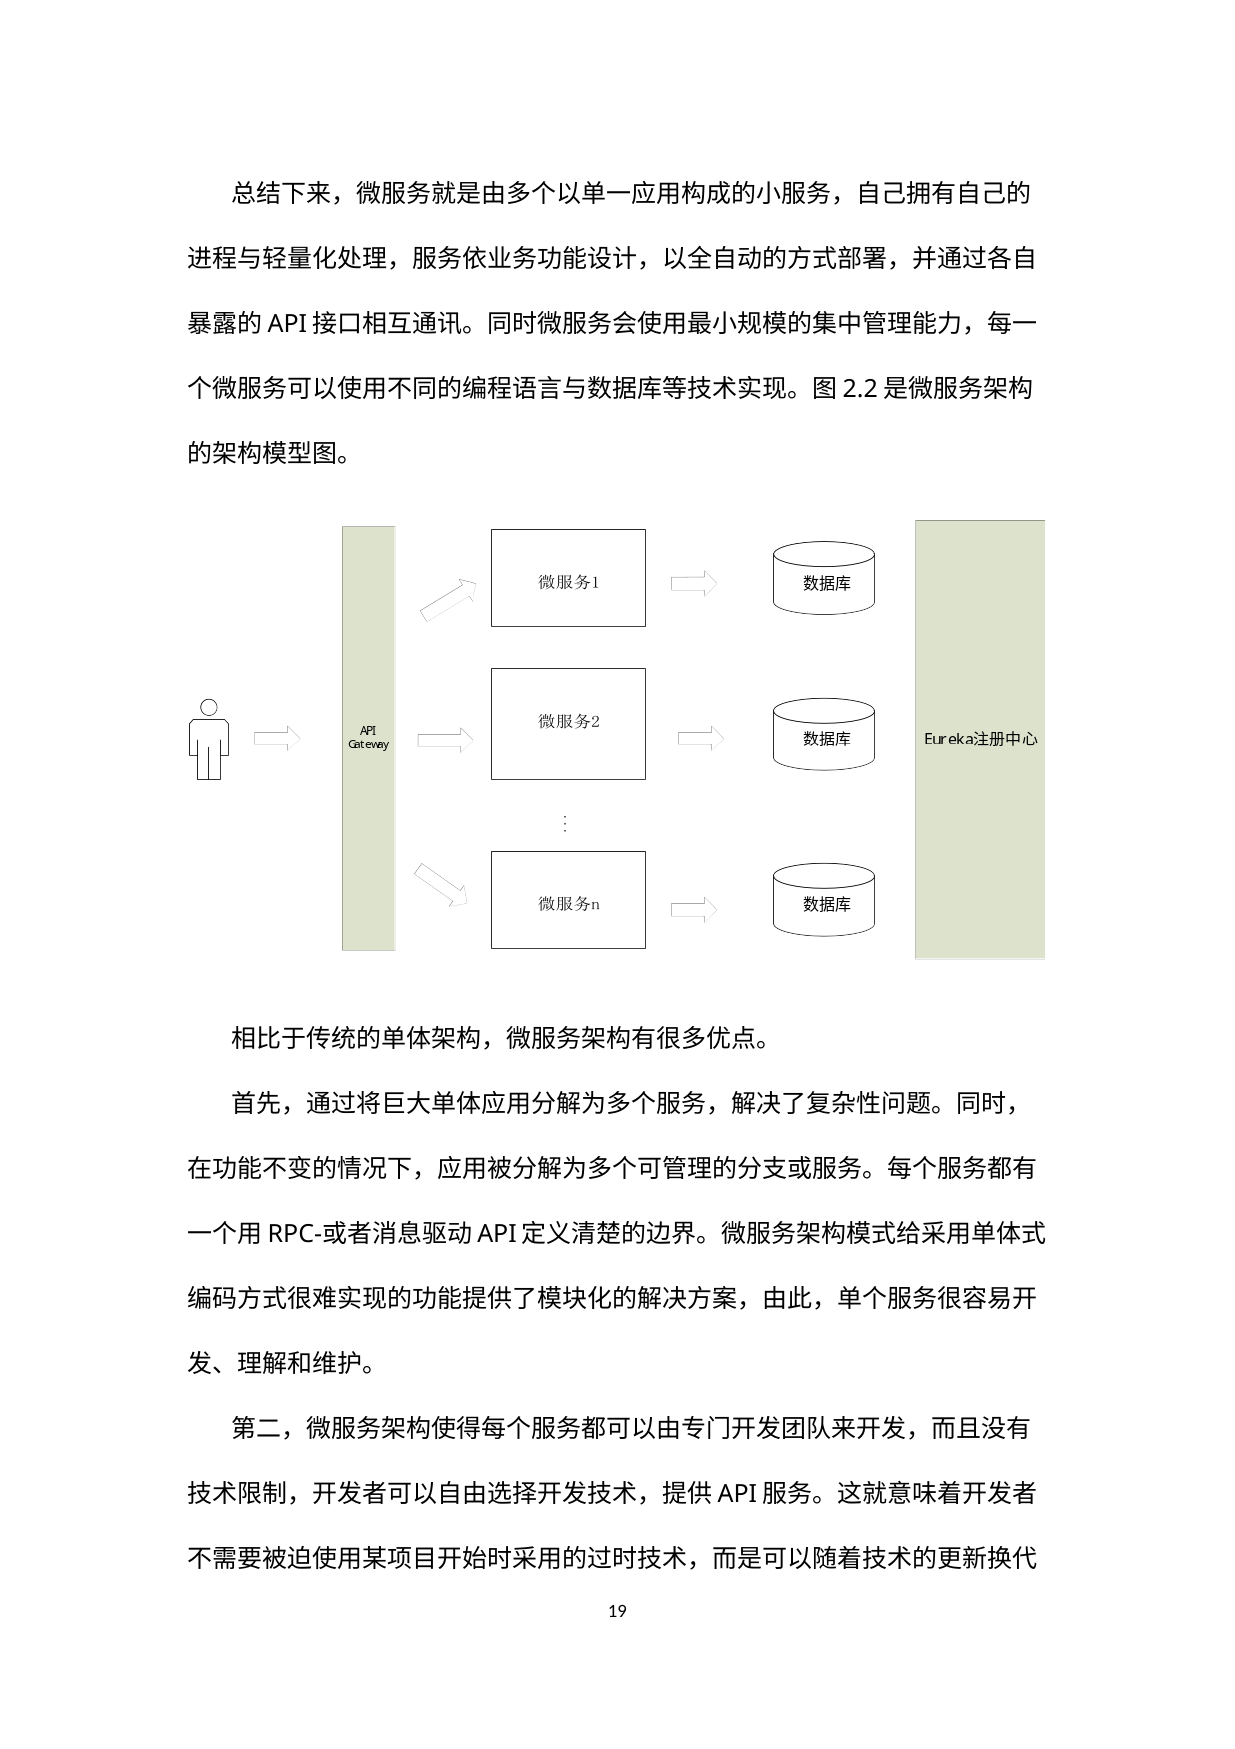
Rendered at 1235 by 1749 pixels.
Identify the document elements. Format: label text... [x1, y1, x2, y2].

text 总结下来，微服务就是由多个以单一应用构成的小服务，自己拥有自己的进程与轻量化处理，服务依业务功能设计，以全自动的方式部署，并通过各自暴露的API接口相互通讯。同时微服务会使用最小规模的集中管理能力，每一个微服务可以使用不同的编程语言与数据库等技术实现。图2.2是微服务架构的架构模型图。 [187, 159, 1047, 484]
text 相比于传统的单体架构，微服务架构有很多优点。 [187, 484, 1047, 1069]
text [187, 1069, 1047, 1589]
